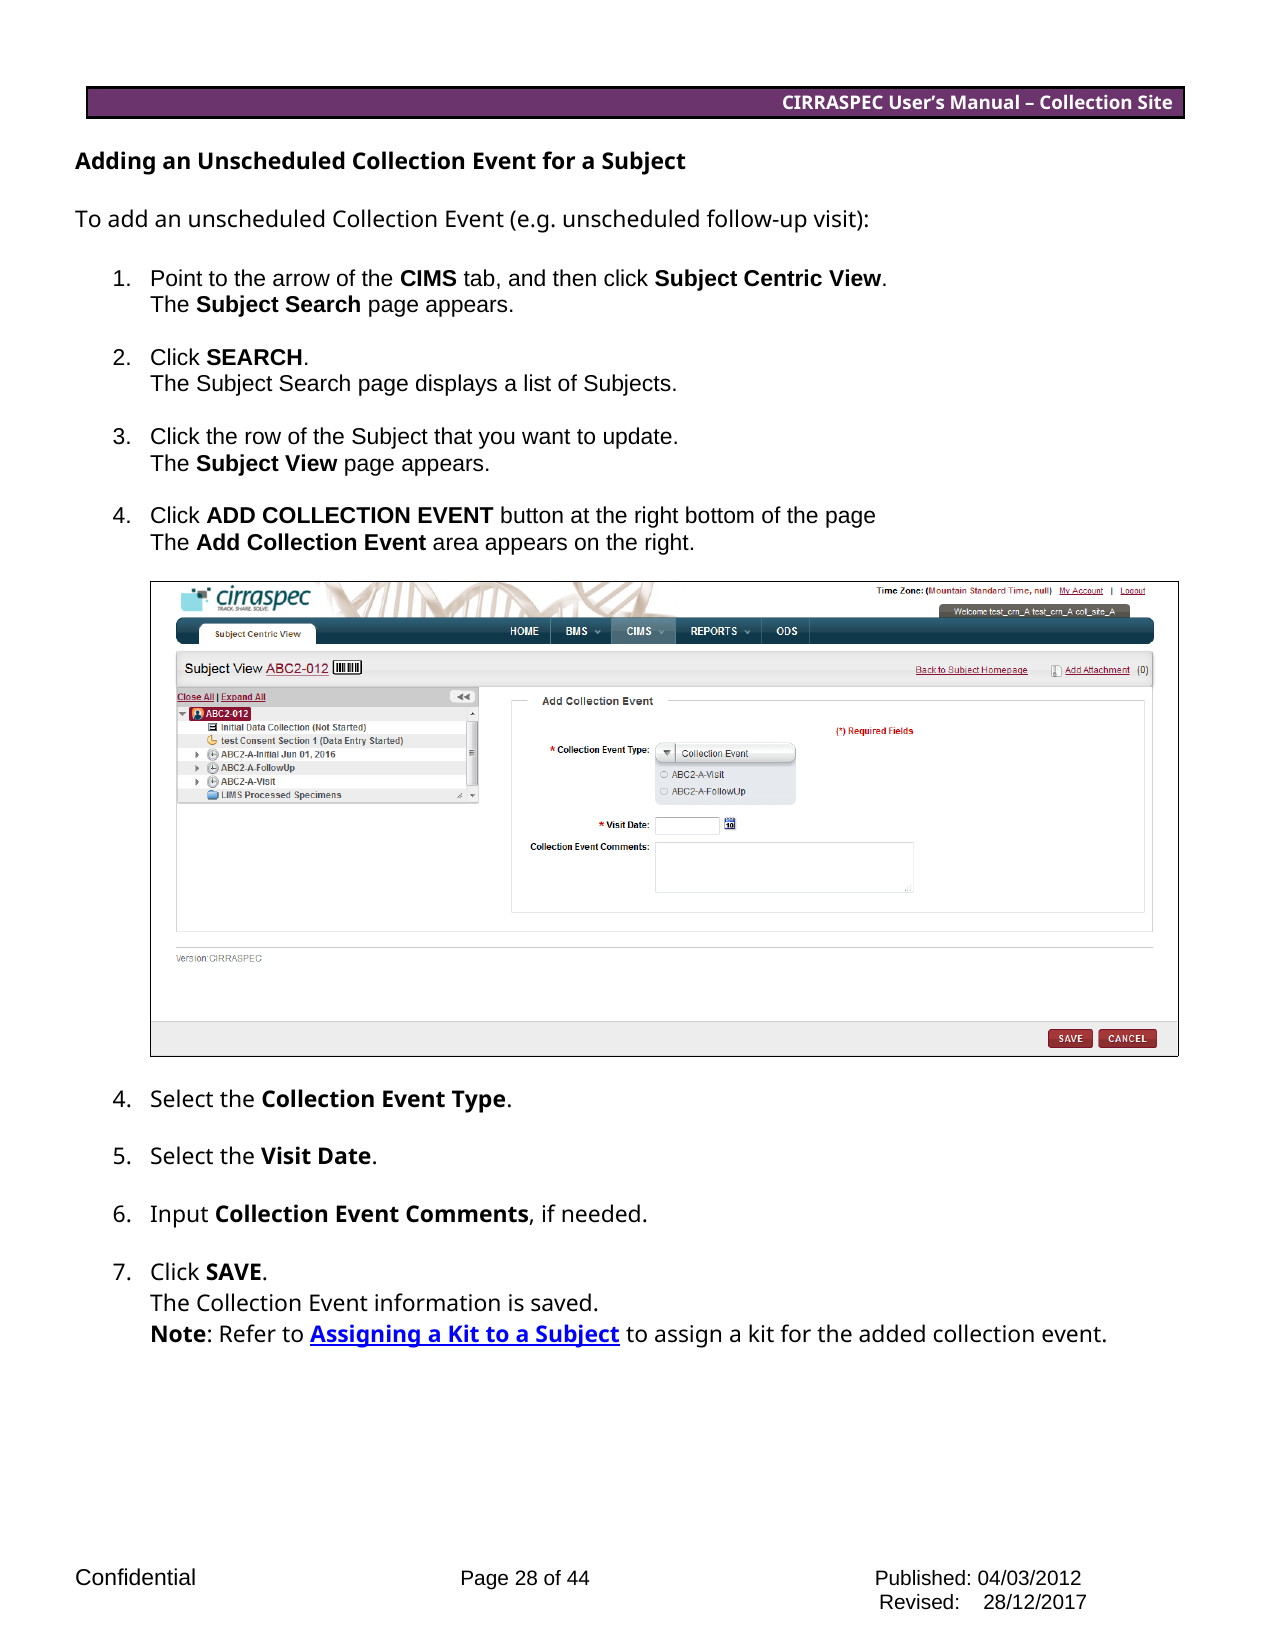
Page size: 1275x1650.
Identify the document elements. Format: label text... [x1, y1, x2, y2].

list Click ADD COLLECTION EVENT button at the right bottom of the page [112, 502, 1181, 528]
text Note: Refer to Assigning a Kit to a Subject to assign a kit for the added collection event. [150, 1318, 1181, 1349]
text To add an unscheduled Collection Event (e.g. unscheduled follow-up visit): [75, 202, 1181, 234]
list Select the Visit Date. [112, 1140, 1181, 1198]
text The Subject View page appears. [150, 449, 1181, 502]
list Click the row of the Subject that you want to update. [112, 423, 1181, 449]
text The Subject Search page appears. [150, 291, 1181, 344]
list Select the Collection Event Type. [112, 1083, 1181, 1140]
text The Subject Search page displays a list of Subjects. [150, 370, 1181, 397]
list Click SEARCH. [112, 344, 1181, 370]
list Input Collection Event Comments, if needed. [112, 1198, 1181, 1255]
subtitle Adding an Unscheduled Collection Event for a Subject [75, 145, 1181, 176]
list Point to the arrow of the CIMS tab, and then click Subject Centric View. [112, 265, 1125, 291]
list Click SAVE. The Collection Event information is saved. [112, 1255, 1181, 1318]
picture [151, 582, 1178, 1056]
